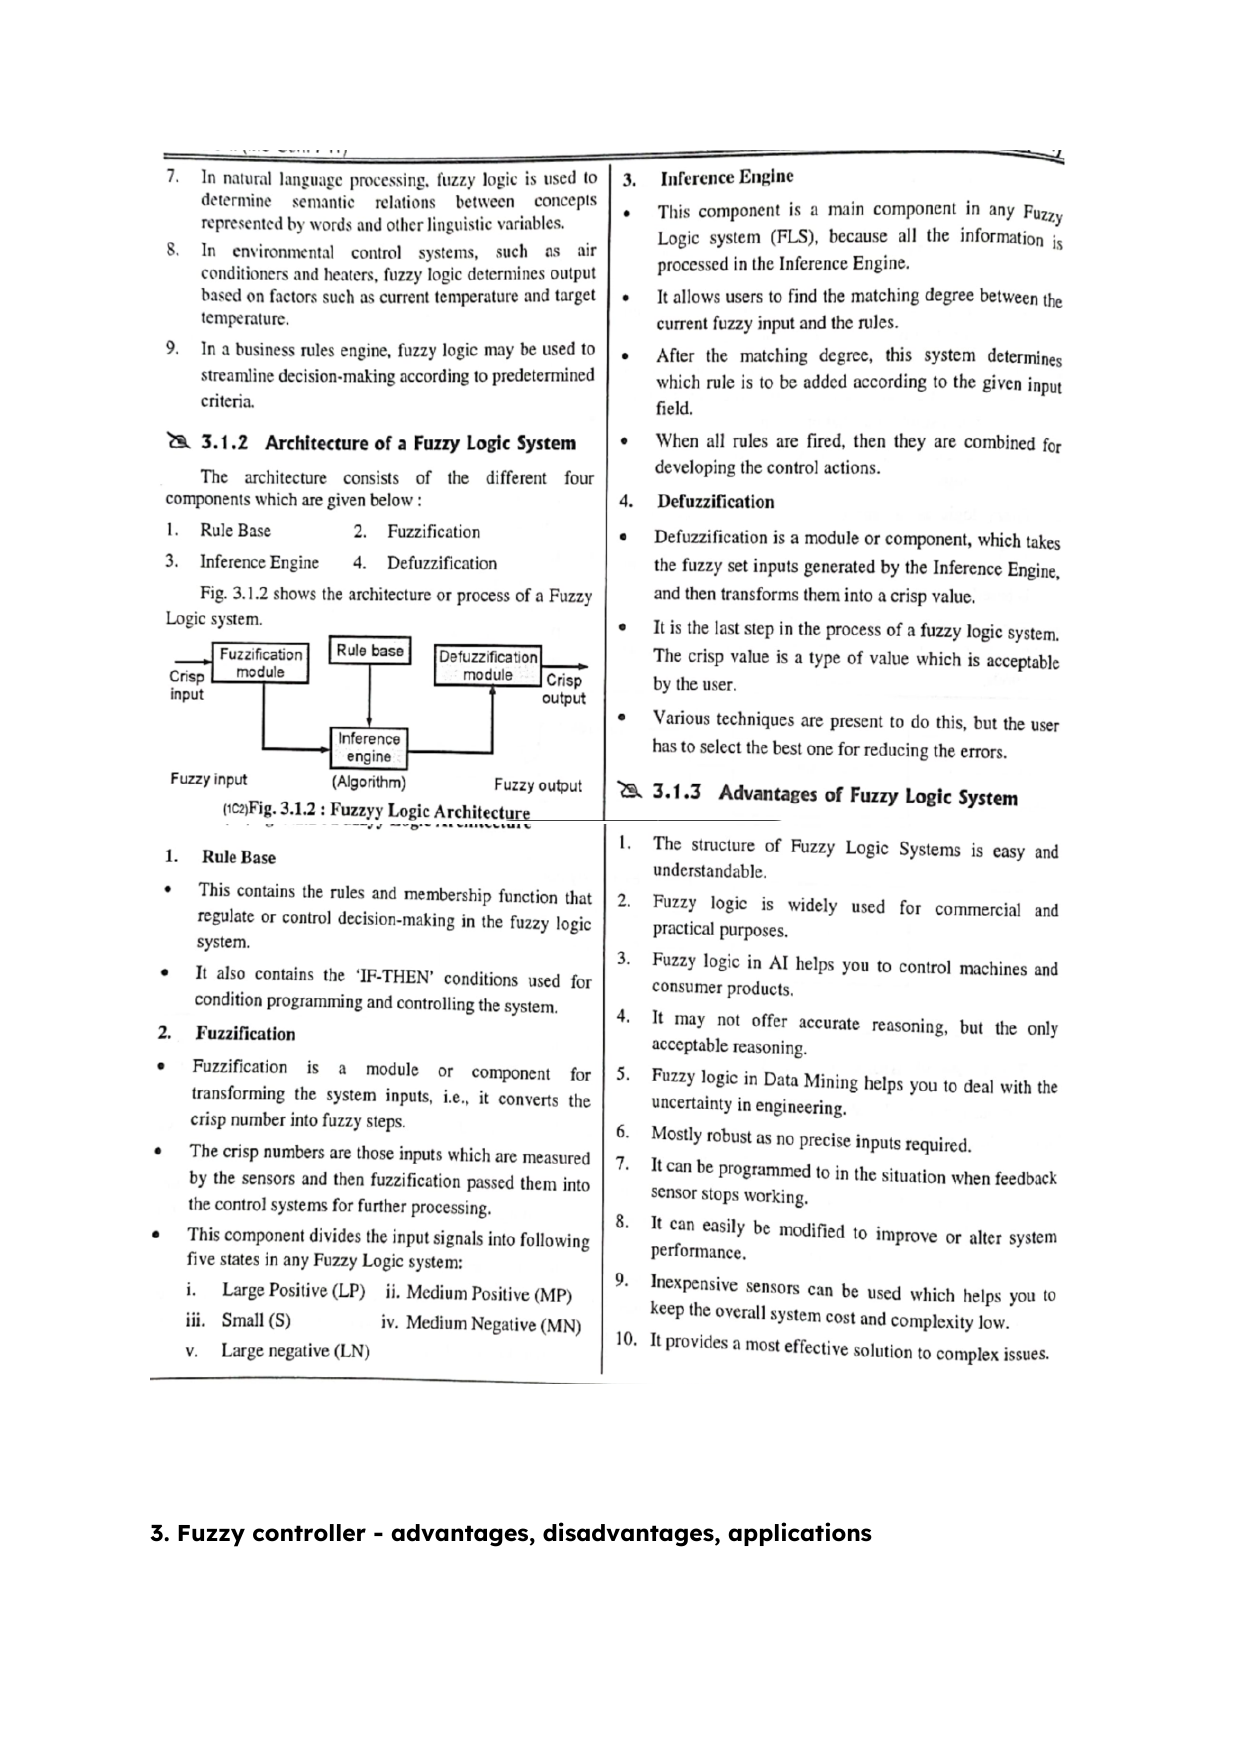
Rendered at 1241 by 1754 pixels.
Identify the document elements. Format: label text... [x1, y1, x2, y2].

text 3. Fuzzy controller - advantages, disadvantages, applications [150, 1519, 1090, 1547]
picture [150, 824, 1091, 1384]
picture [150, 150, 1091, 821]
